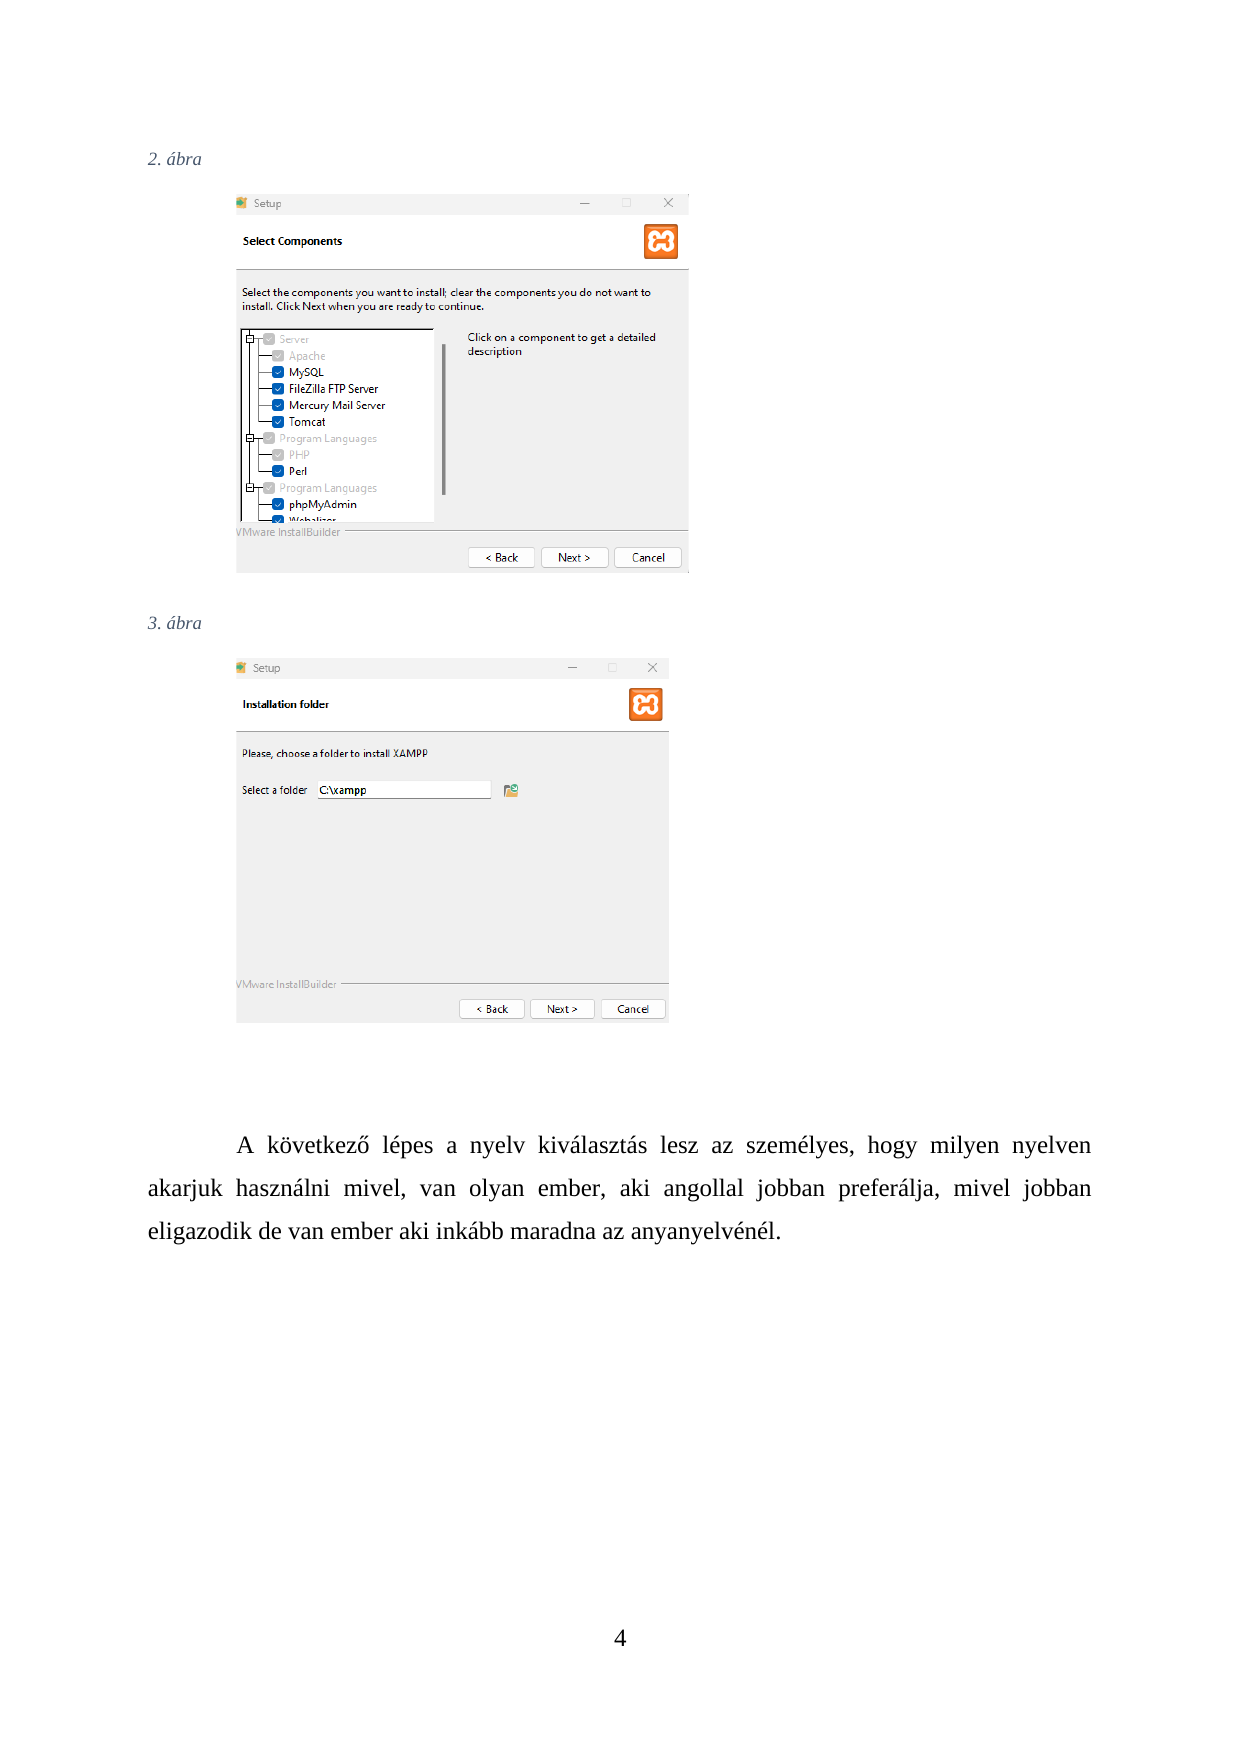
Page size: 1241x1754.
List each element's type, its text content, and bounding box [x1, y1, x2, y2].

text 2. ábra [148, 148, 1093, 169]
picture [236, 194, 689, 573]
picture [236, 658, 669, 1023]
text 3. ábra [148, 612, 1093, 633]
text A következő lépes a nyelv kiválasztás lesz az személyes, hogy milyen nyelven akarjuk használni mivel, van olyan ember, aki angollal jobban preferálja, mivel jobban eligazodik de van ember aki inkább maradna az anyanyelvénél. [148, 1130, 1093, 1245]
